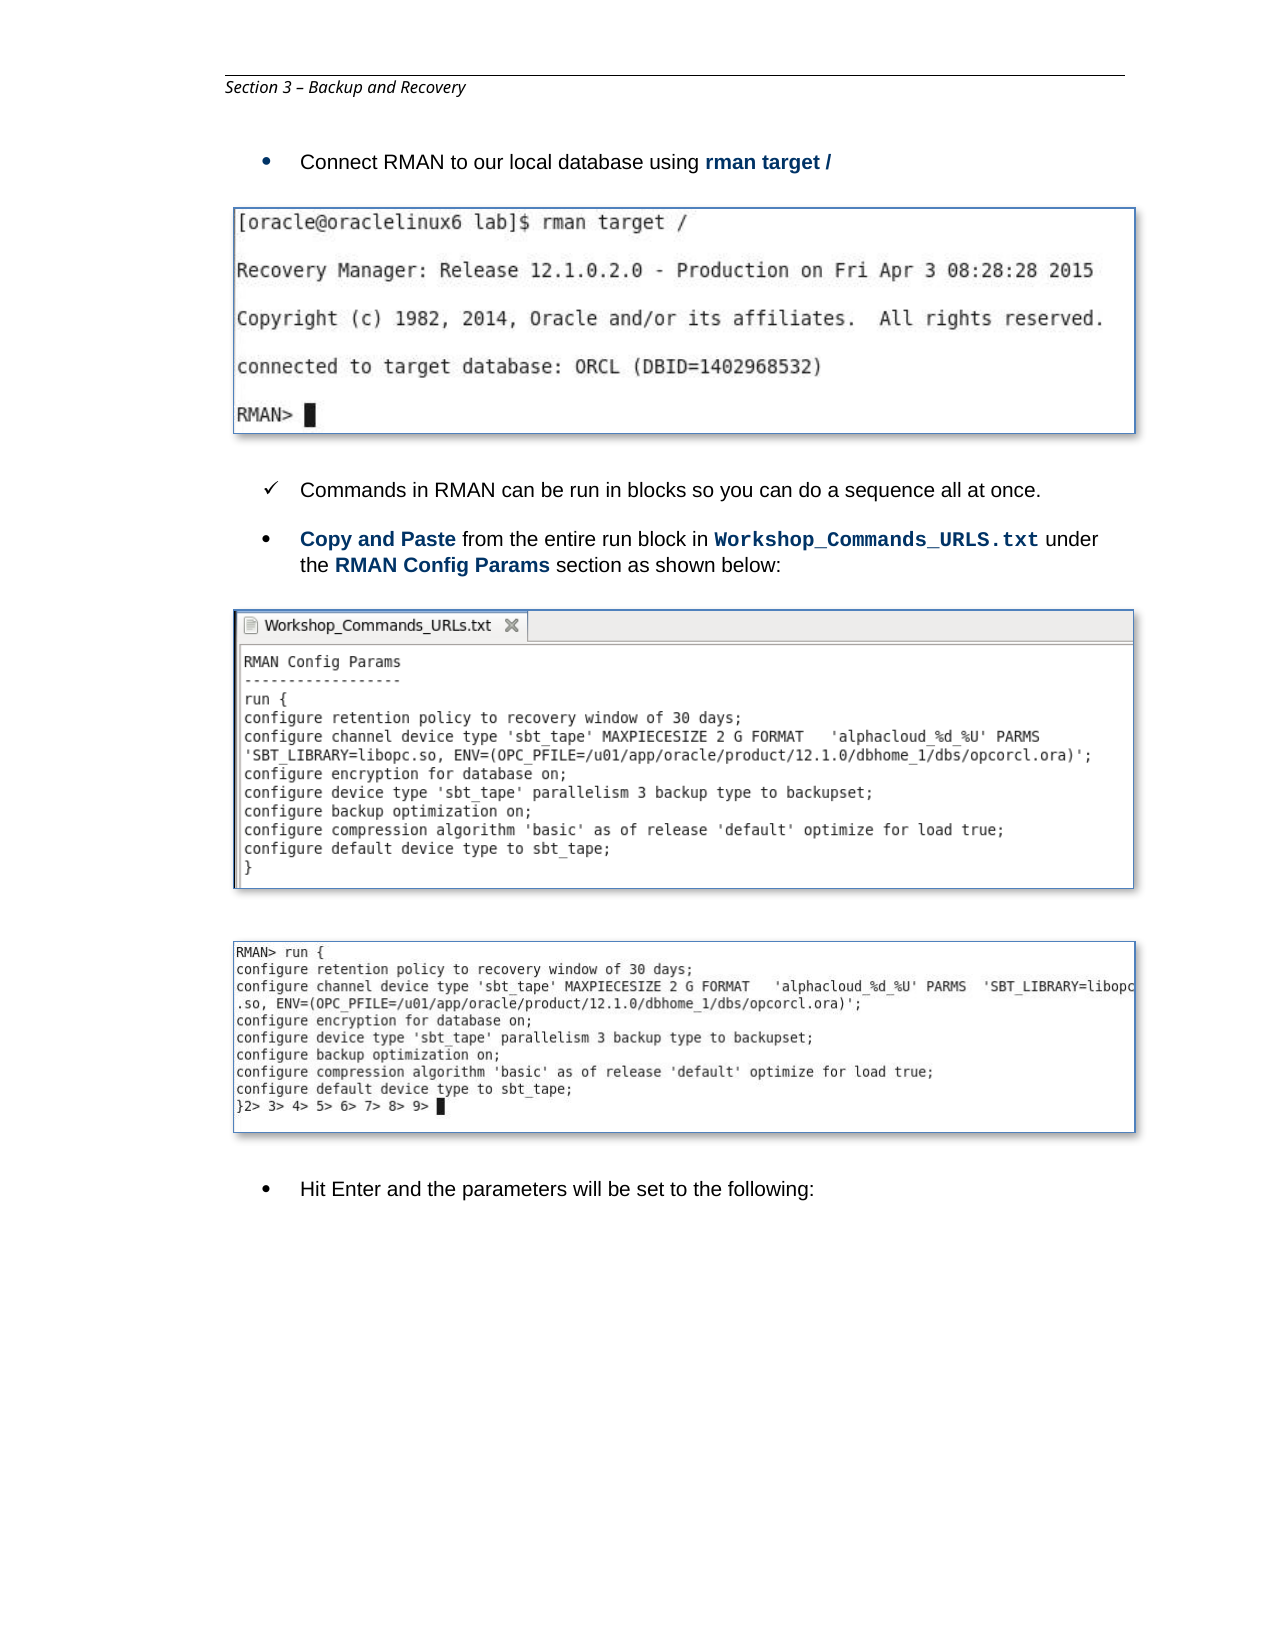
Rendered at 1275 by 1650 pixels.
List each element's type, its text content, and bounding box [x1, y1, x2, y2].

picture [234, 942, 1134, 1132]
list Copy and Paste from the entire run block in Workshop_Commands_URLS.txt under the RMAN Config Params section as shown below: [262, 527, 1125, 577]
list Hit Enter and the parameters will be set to the following: [262, 1177, 1125, 1201]
list Connect RMAN to our local database using rman target / [262, 150, 1125, 174]
list Commands in RMAN can be run in blocks so you can do a sequence all at once. [262, 478, 1125, 502]
picture [234, 209, 1134, 433]
picture [234, 611, 1133, 888]
